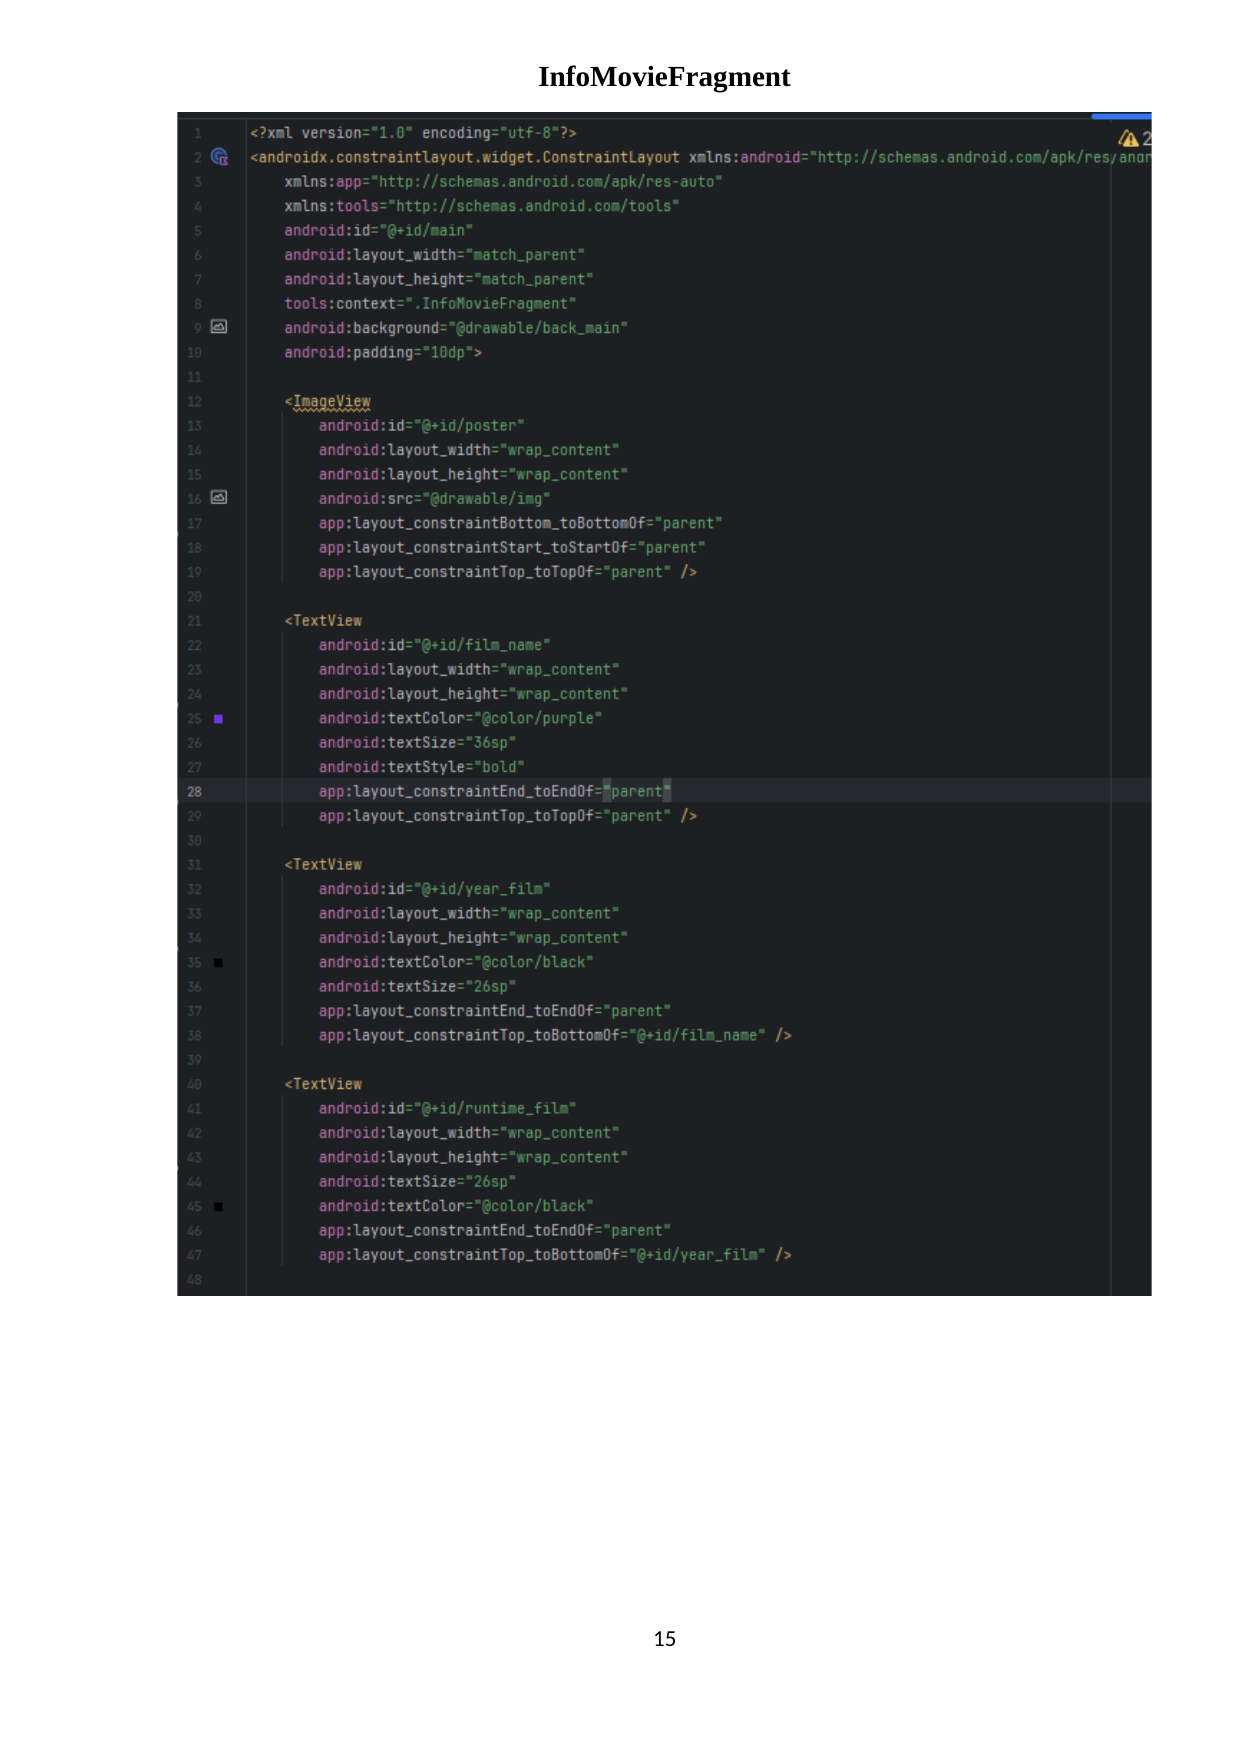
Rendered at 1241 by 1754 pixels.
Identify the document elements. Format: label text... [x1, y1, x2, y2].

picture [177, 112, 1152, 1296]
text InfoMovieFragment [177, 59, 1152, 93]
